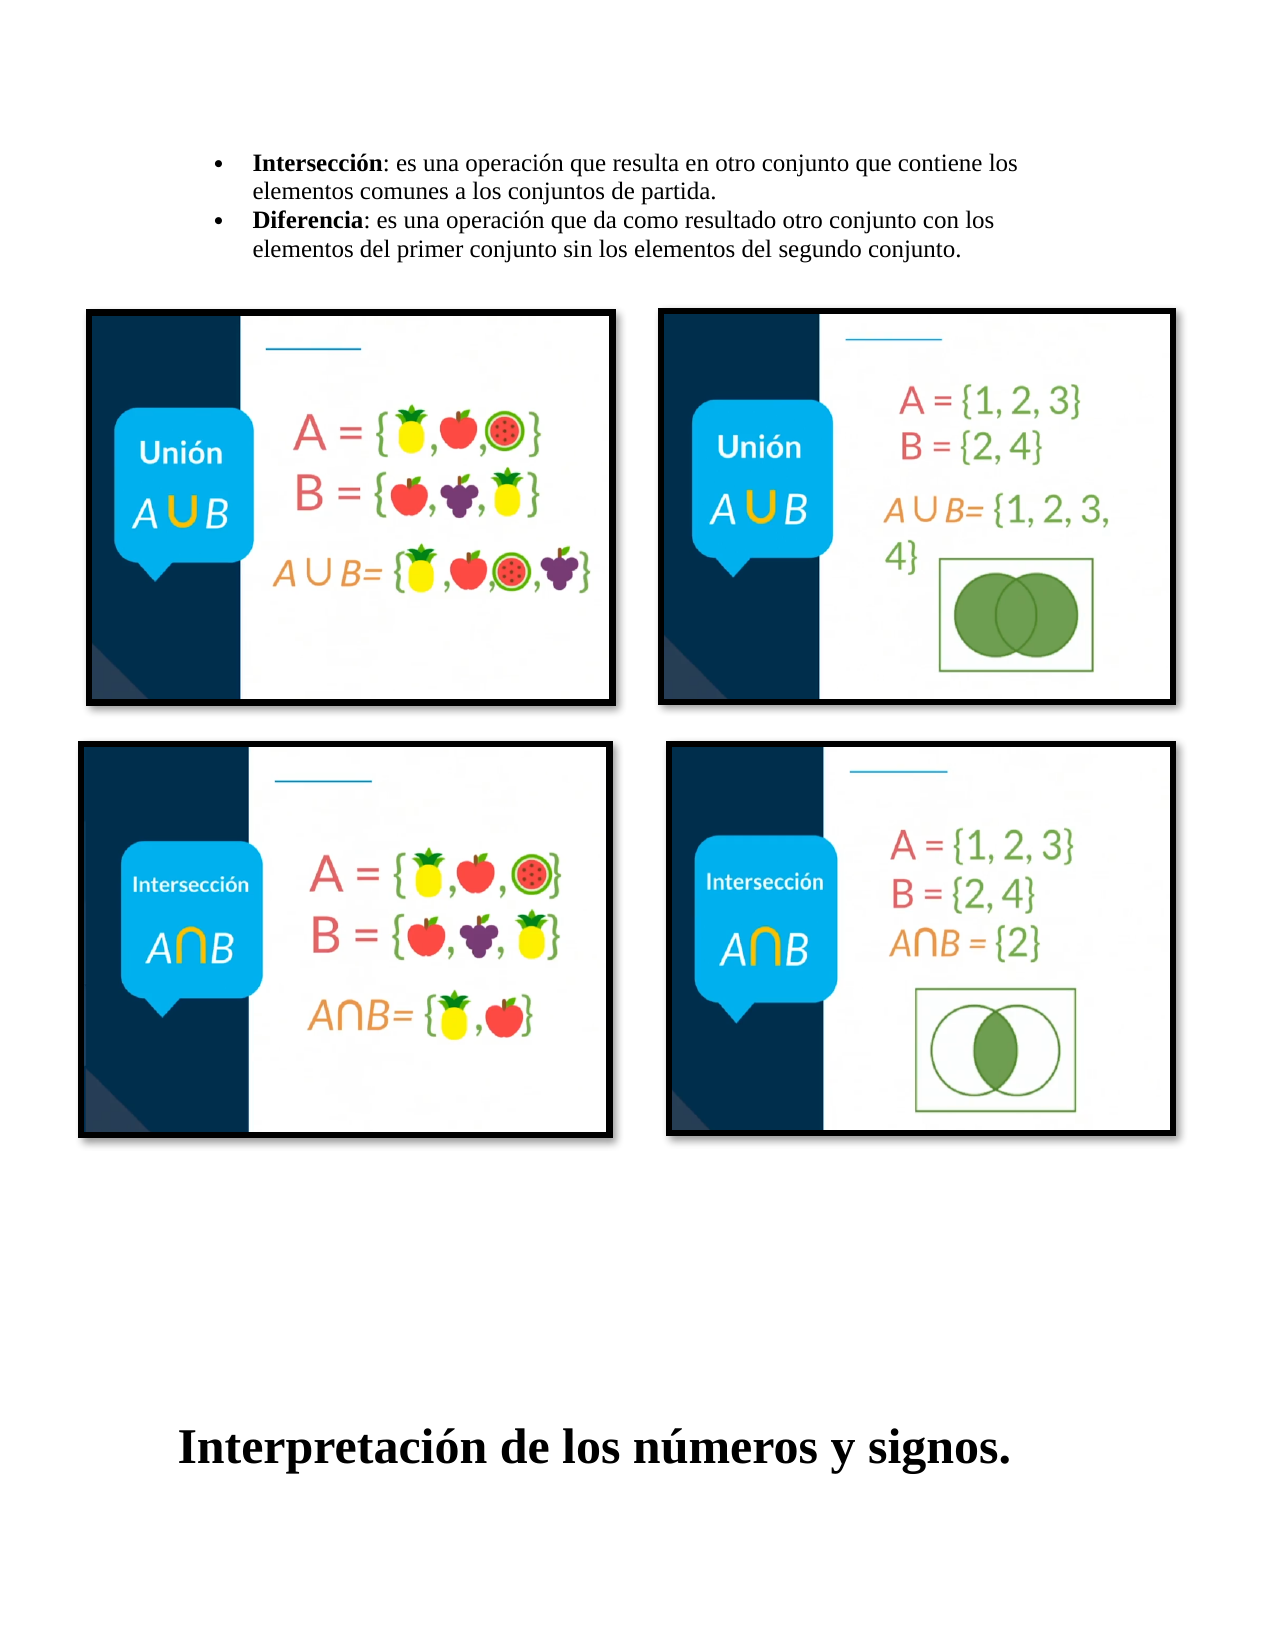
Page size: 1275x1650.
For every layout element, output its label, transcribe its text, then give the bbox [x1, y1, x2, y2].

list Intersección: es una operación que resulta en otro conjunto que contiene los elementos comunes a los conjuntos de partida. [215, 148, 1098, 205]
list Diferencia: es una operación que da como resultado otro conjunto con los elementos del primer conjunto sin los elementos del segundo conjunto. [215, 205, 1098, 263]
subtitle Interpretación de los números y signos. [177, 1417, 1098, 1474]
picture [672, 747, 1170, 1130]
picture [92, 316, 609, 699]
picture [664, 314, 1170, 699]
picture [84, 747, 606, 1132]
